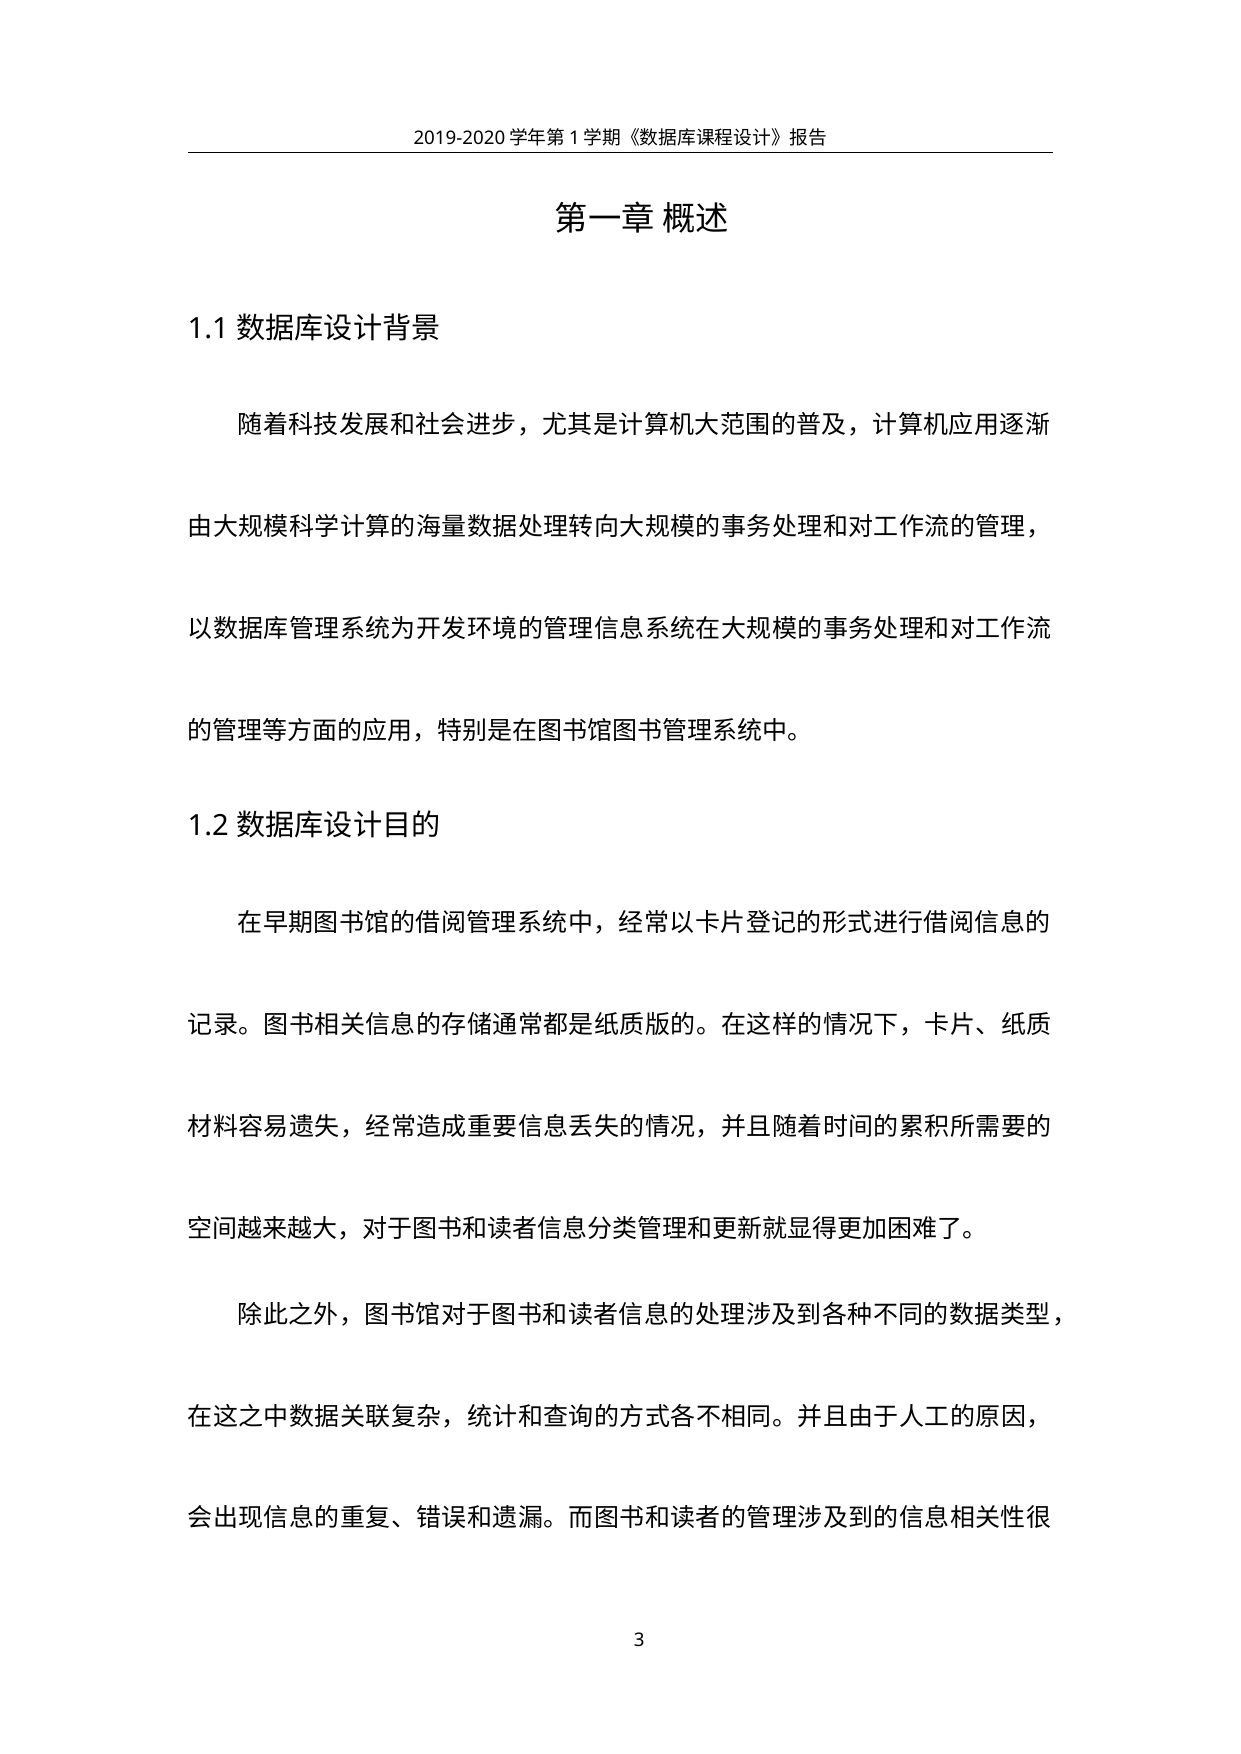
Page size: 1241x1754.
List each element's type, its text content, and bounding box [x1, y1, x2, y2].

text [187, 1278, 1053, 1550]
text 随着科技发展和社会进步，尤其是计算机大范围的普及，计算机应用逐渐由大规模科学计算的海量数据处理转向大规模的事务处理和对工作流的管理，以数据库管理系统为开发环境的管理信息系统在大规模的事务处理和对工作流的管理等方面的应用，特别是在图书馆图书管理系统中。 [187, 389, 1053, 762]
text 在早期图书馆的借阅管理系统中，经常以卡片登记的形式进行借阅信息的记录。图书相关信息的存储通常都是纸质版的。在这样的情况下，卡片、纸质材料容易遗失，经常造成重要信息丢失的情况，并且随着时间的累积所需要的空间越来越大，对于图书和读者信息分类管理和更新就显得更加困难了。 [187, 887, 1053, 1260]
text 第一章 概述 [187, 182, 1053, 250]
text 1.2 数据库设计目的 [187, 789, 1053, 857]
text 1.1 数据库设计背景 [187, 291, 1053, 359]
